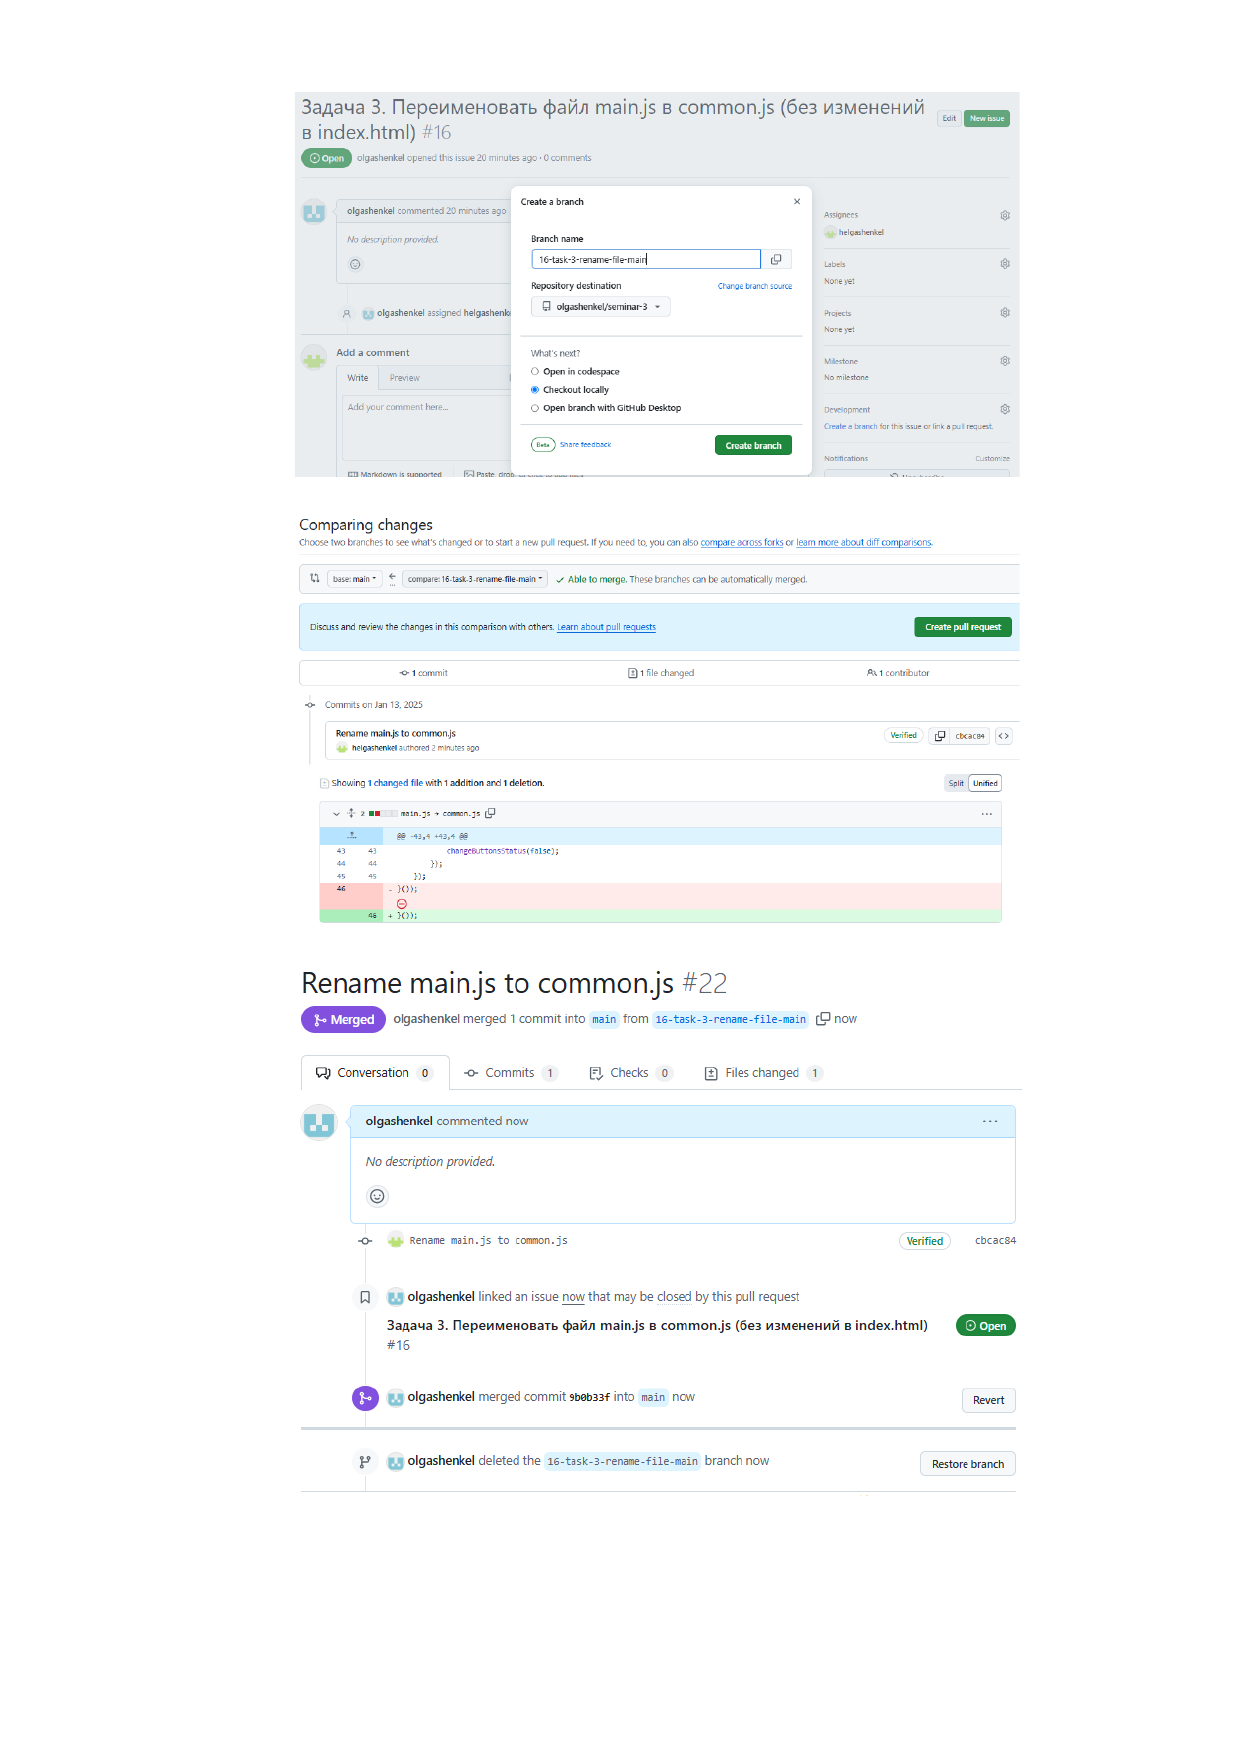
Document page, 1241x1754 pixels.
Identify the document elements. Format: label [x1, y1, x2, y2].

picture [294, 510, 1020, 928]
picture [291, 961, 1023, 1496]
picture [294, 92, 1020, 477]
